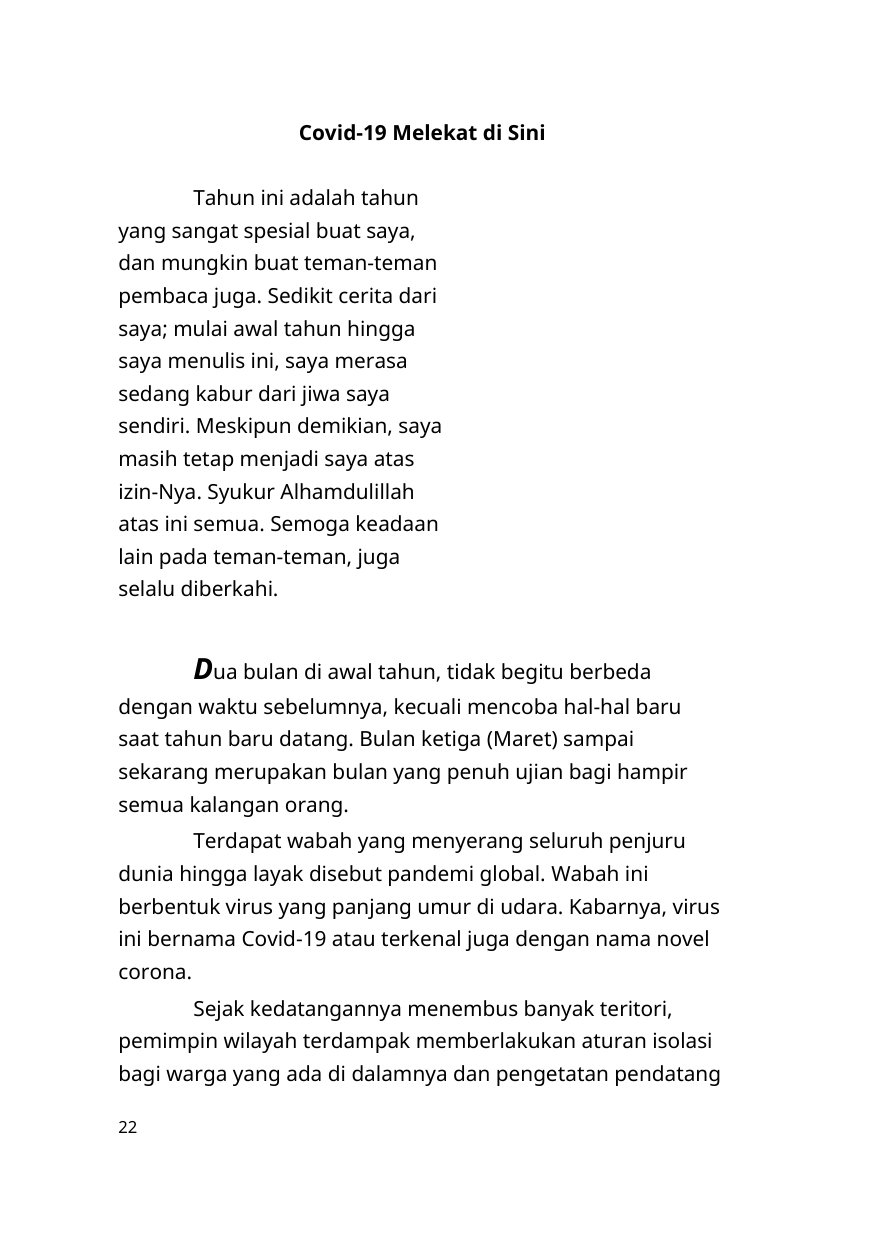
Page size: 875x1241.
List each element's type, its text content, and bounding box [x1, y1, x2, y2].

text Tahun ini adalah tahun yang sangat spesial buat saya, dan mungkin buat teman-teman pembaca juga. Sedikit cerita dari saya; mulai awal tahun hingga saya menulis ini, saya merasa sedang kabur dari jiwa saya sendiri. Meskipun demikian, saya masih tetap menjadi saya atas izin-Nya. Syukur Alhamdulillah atas ini semua. Semoga keadaan lain pada teman-teman, juga selalu diberkahi. [118, 183, 443, 603]
text Terdapat wabah yang menyerang seluruh penjuru dunia hingga layak disebut pandemi global. Wabah ini berbentuk virus yang panjang umur di udara. Kabarnya, virus ini bernama Covid-19 atau terkenal juga dengan nama novel corona. [118, 827, 726, 985]
text Covid-19 Melekat di Sini [118, 118, 726, 147]
text Dua bulan di awal tahun, tidak begitu berbeda dengan waktu sebelumnya, kecuali mencoba hal-hal baru saat tahun baru datang. Bulan ketiga (Maret) sampai sekarang merupakan bulan yang penuh ujian bagi hampir semua kalangan orang. [118, 648, 726, 818]
